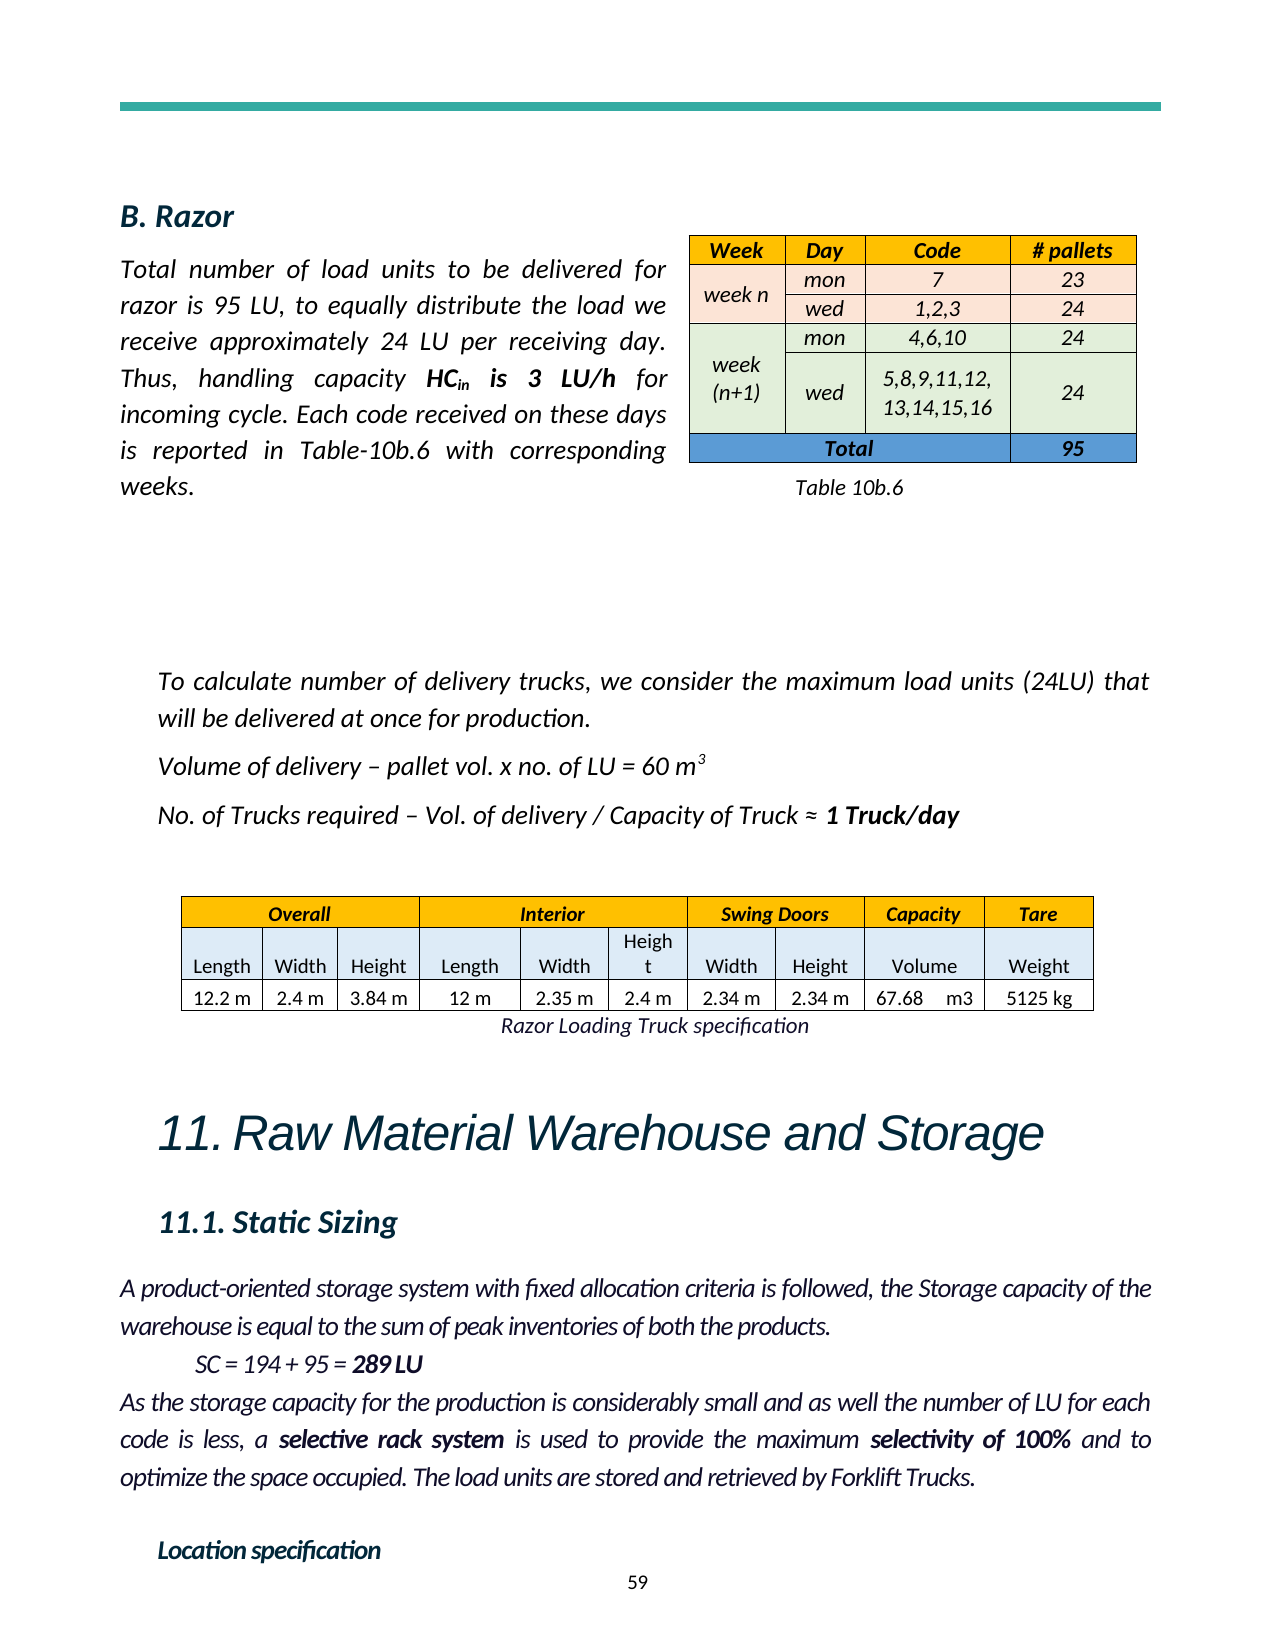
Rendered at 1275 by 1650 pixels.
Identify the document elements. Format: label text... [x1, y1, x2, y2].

table_cell 2.35 m [521, 980, 608, 1010]
table_cell mon [786, 324, 865, 352]
table_header Day [786, 236, 865, 264]
title Location specification [120, 1533, 1155, 1566]
text Volume of delivery – pallet vol. x no. of LU = 60 m3 [157, 749, 1155, 783]
table_cell 5,8,9,11,12, 13,14,15,16 [866, 353, 1010, 433]
table_cell Length [182, 928, 262, 979]
table_cell 1,2,3 [866, 295, 1010, 322]
table_header Code [866, 236, 1010, 264]
table_header Capacity [865, 897, 984, 927]
table_header Swing Doors [688, 897, 864, 927]
text B. Razor [120, 195, 1155, 236]
table_cell Volume [865, 928, 984, 979]
table_cell Height [338, 928, 419, 979]
table_cell 2.4 m [263, 980, 337, 1010]
table_cell Height [609, 928, 687, 979]
table_cell week n [690, 265, 785, 322]
table_cell week (n+1) [690, 324, 785, 433]
table_cell 24 [1011, 353, 1136, 433]
table_cell 24 [1011, 295, 1136, 322]
text No. of Trucks required – Vol. of delivery / Capacity of Truck ≈ 1 Truck/day [157, 798, 1155, 831]
table_cell Length [420, 928, 520, 979]
table_header # pallets [1011, 236, 1136, 264]
table_cell Weight [985, 928, 1093, 979]
table_cell 2.4 m [609, 980, 687, 1010]
table_cell Total [690, 434, 1010, 462]
table_cell 95 [1011, 434, 1136, 462]
table_cell 12 m [420, 980, 520, 1010]
table_header Tare [985, 897, 1093, 927]
table_cell Width [263, 928, 337, 979]
text To calculate number of delivery trucks, we consider the maximum load units (24LU) that will be delivered at once for production. [157, 664, 1155, 734]
title A product-oriented storage system with fixed allocation criteria is followed, the Storage capacity of the warehouse is equal to the sum of peak inventories of both the products. [120, 1271, 1155, 1342]
table_cell 3.84 m [338, 980, 419, 1010]
table_cell 67.68 [865, 980, 934, 1010]
table_cell wed [786, 353, 865, 433]
title SC = 194 + 95 = 289 LU [157, 1347, 1155, 1380]
table_cell Width [521, 928, 608, 979]
table_cell m3 [935, 980, 984, 1010]
table_cell 2.34 m [776, 980, 864, 1010]
table_header Week [690, 236, 785, 264]
table_cell 2.34 m [688, 980, 775, 1010]
title As the storage capacity for the production is considerably small and as well the number of LU for each code is less, a selective rack system is used to provide the maximum selectivity of 100% and to optimize the space occupied. The load units are stored and retrieved by Forklift Trucks. [120, 1385, 1155, 1493]
table_cell 23 [1011, 265, 1136, 293]
table_header Overall [182, 897, 419, 927]
table_cell 4,6,10 [866, 324, 1010, 352]
table_cell 12.2 m [182, 980, 262, 1010]
table_cell Width [688, 928, 775, 979]
table_cell mon [786, 265, 865, 293]
text Razor Loading Truck specification [157, 1011, 1155, 1039]
title Raw Material Warehouse and Storage [157, 1103, 1155, 1161]
table_cell Height [776, 928, 864, 979]
table_cell wed [786, 295, 865, 322]
table_cell 5125 kg [985, 980, 1093, 1010]
list Static Sizing [157, 1201, 1155, 1242]
table_cell 7 [866, 265, 1010, 293]
text Total number of load units to be delivered for razor is 95 LU, to equally distribute the load we receive approximately 24 LU per receiving day. Thus, handling capacity HCin is 3 LU/h for incoming cycle. Each code received on these days is reported in Table-10b.6 with corresponding weeks. Table 10b.6 [120, 252, 1155, 503]
table_header Interior [420, 897, 687, 927]
table_cell 24 [1011, 324, 1136, 352]
